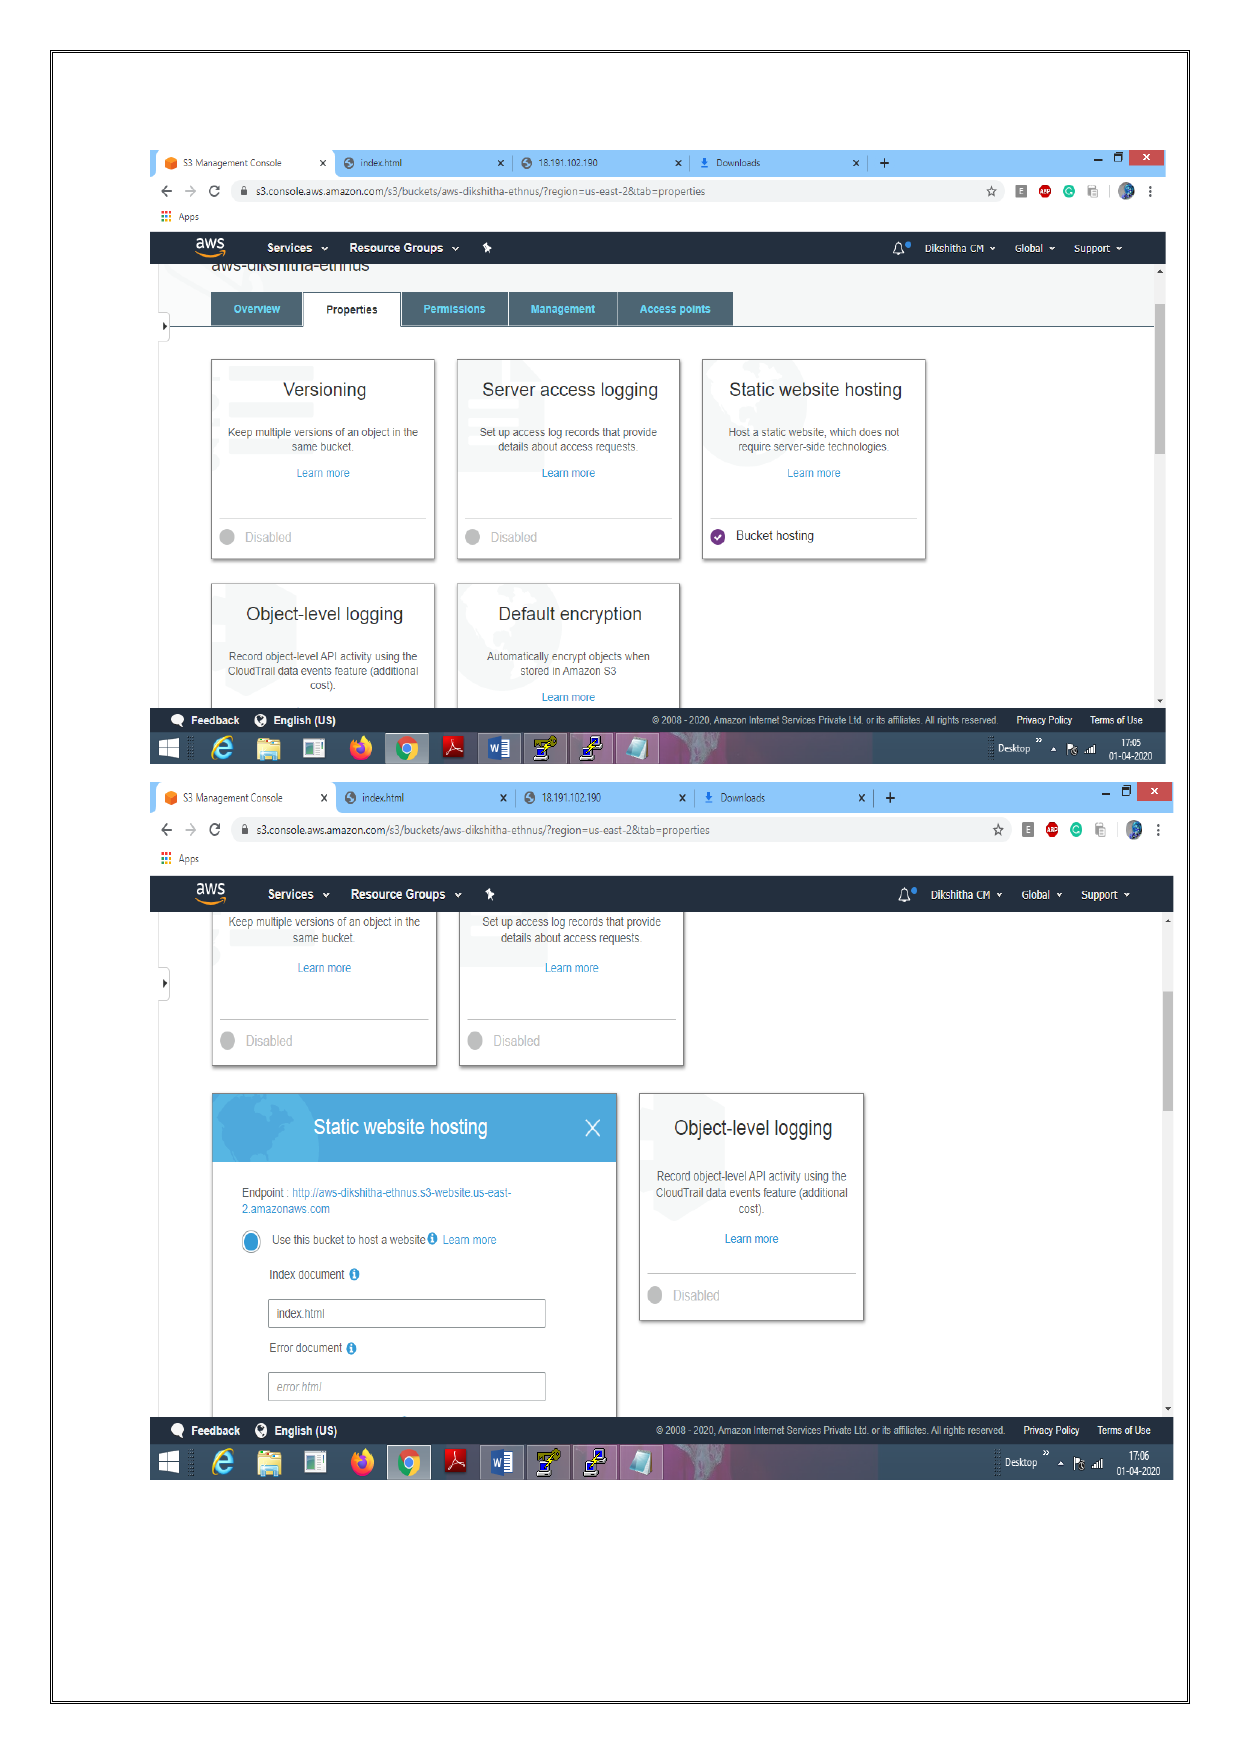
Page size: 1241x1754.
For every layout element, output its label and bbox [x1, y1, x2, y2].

picture [150, 782, 1174, 1480]
picture [150, 150, 1166, 764]
